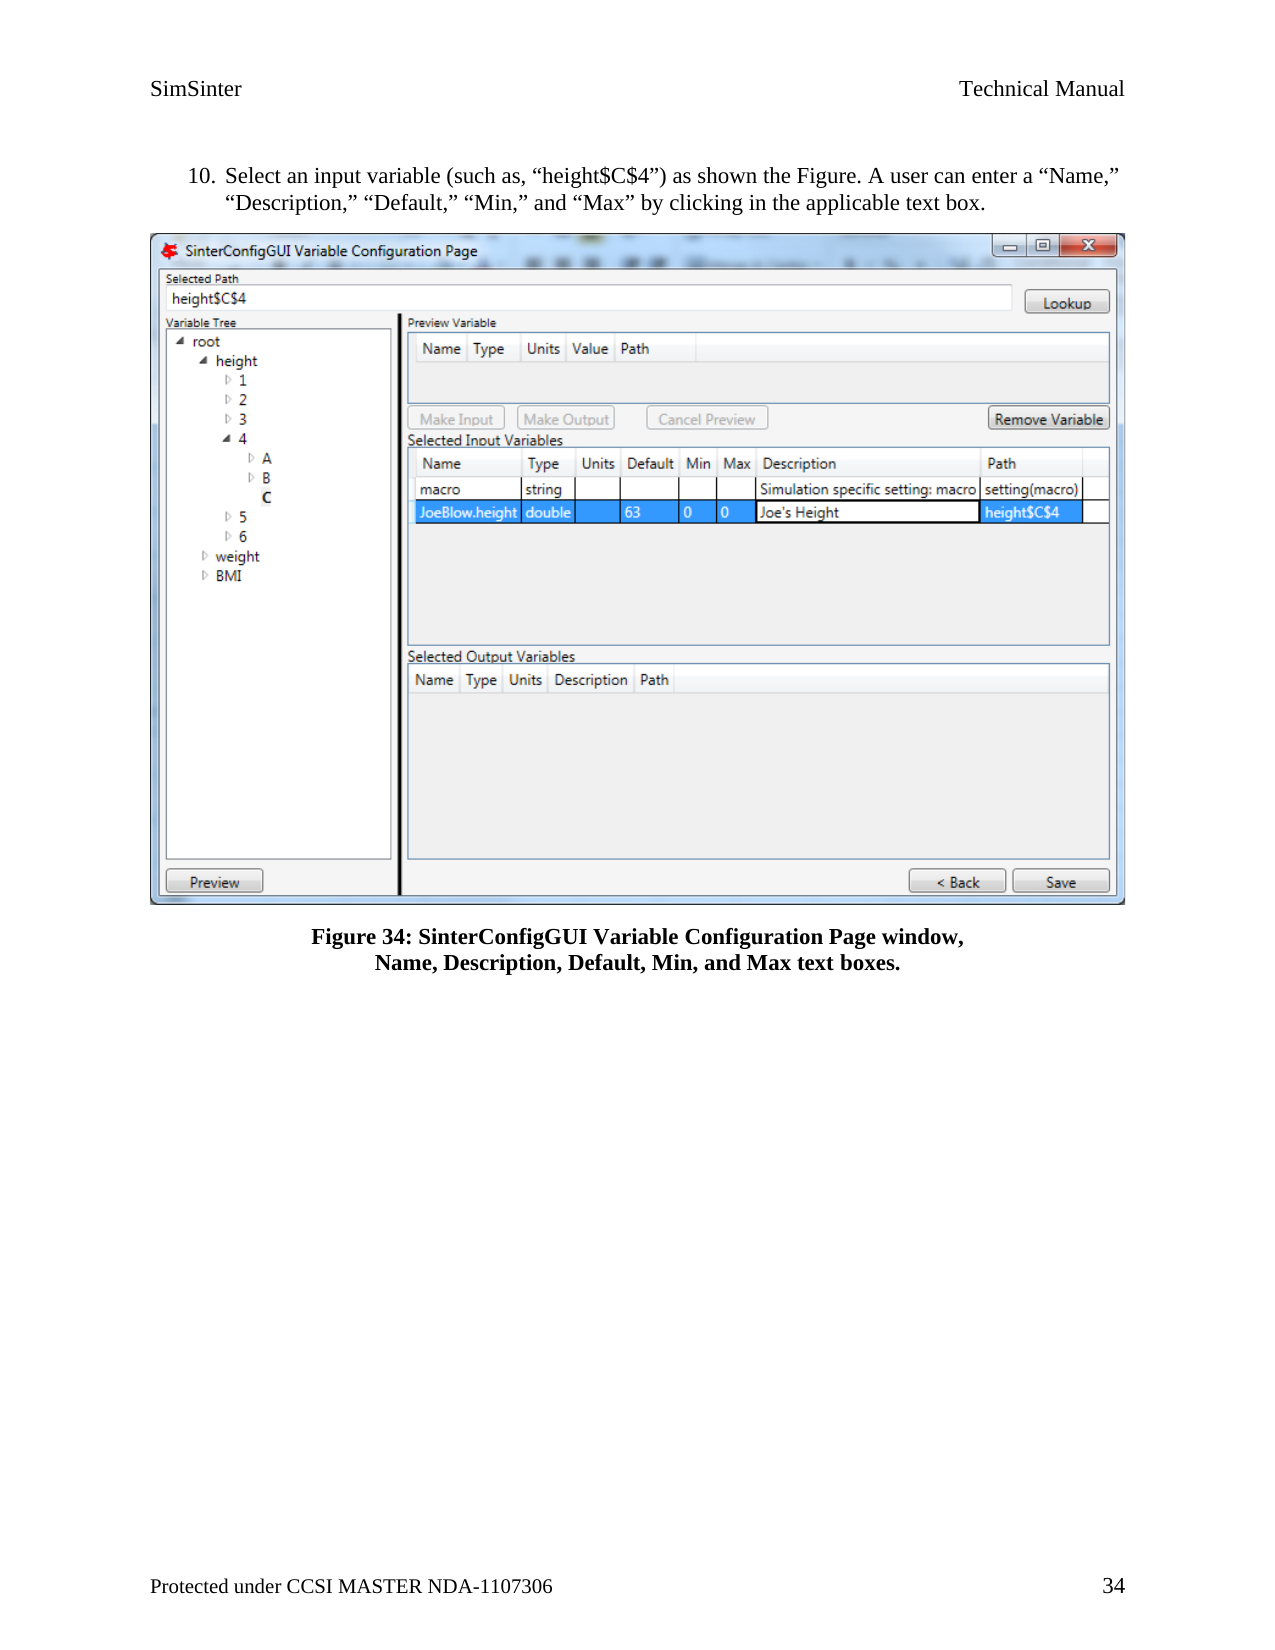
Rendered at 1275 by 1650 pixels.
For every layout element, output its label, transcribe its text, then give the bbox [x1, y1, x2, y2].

picture [150, 233, 1125, 905]
text Figure 34: SinterConfigGUI Variable Configuration Page window, Name, Description, Default, Min, and Max text boxes. [150, 923, 1125, 976]
list Select an input variable (such as, “height$C$4”) as shown the Figure. A user can enter a “Name,” “Description,” “Default,” “Min,” and “Max” by clicking in the applicable text box. [187, 162, 1125, 215]
